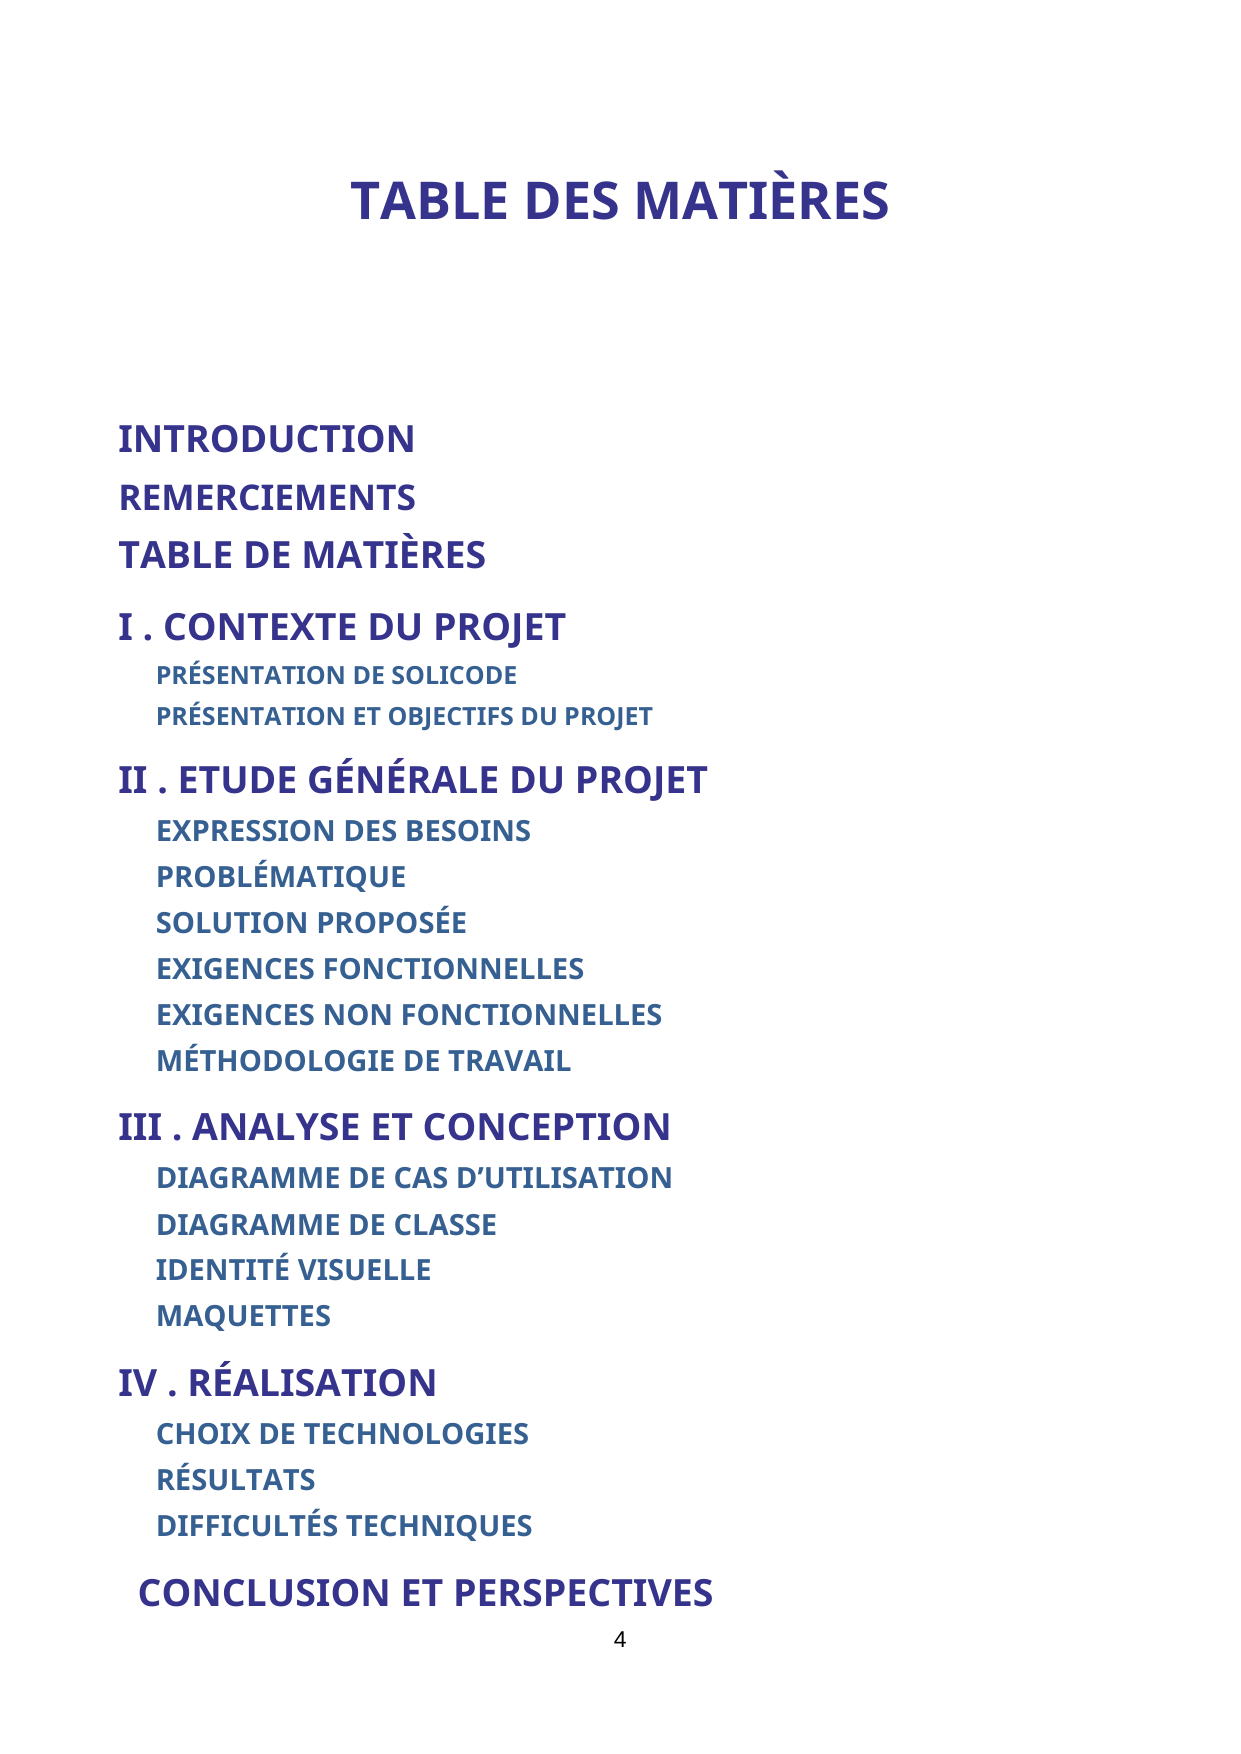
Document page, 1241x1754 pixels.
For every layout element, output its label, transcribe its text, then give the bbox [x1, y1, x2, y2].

text TABLE DES MATIÈRES [118, 164, 1122, 234]
